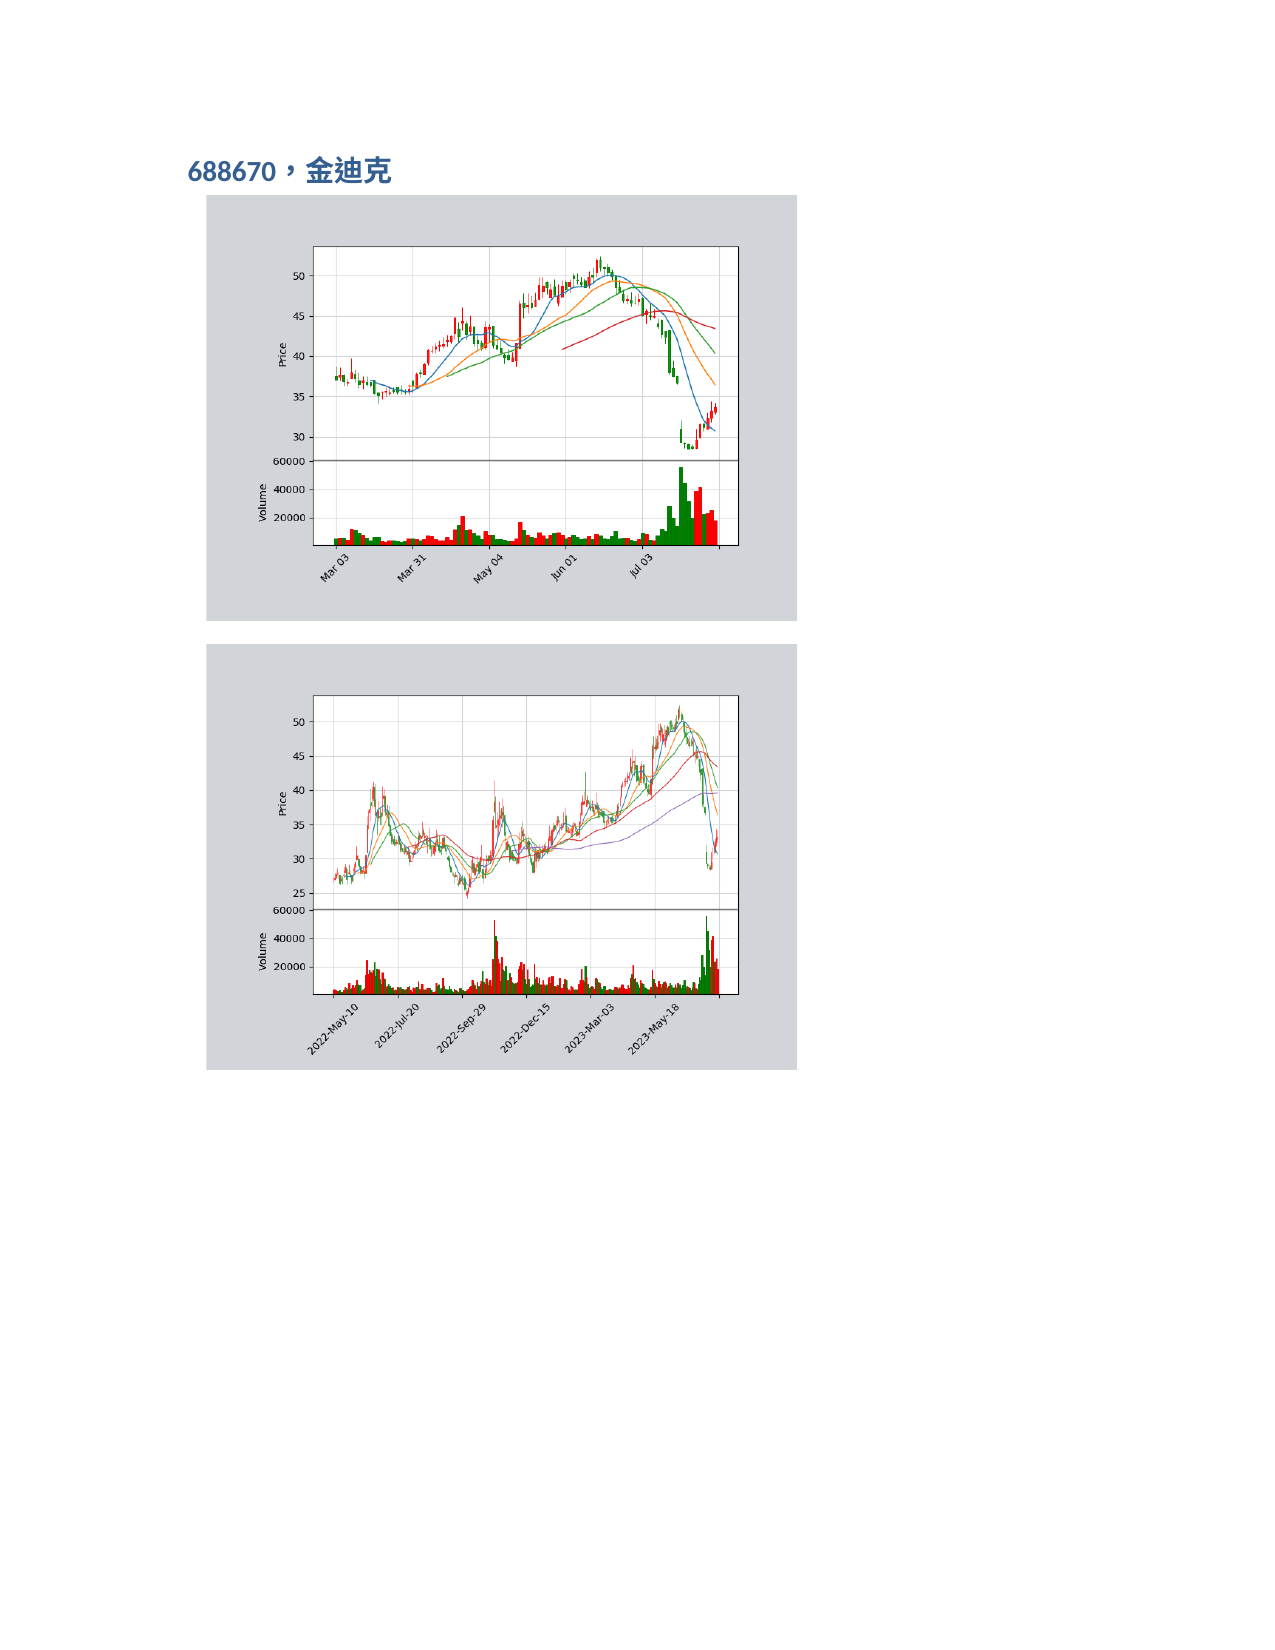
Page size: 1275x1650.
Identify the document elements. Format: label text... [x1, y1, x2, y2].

subtitle 688670，金迪克 [187, 150, 1087, 190]
picture [206, 195, 797, 621]
picture [206, 644, 797, 1070]
